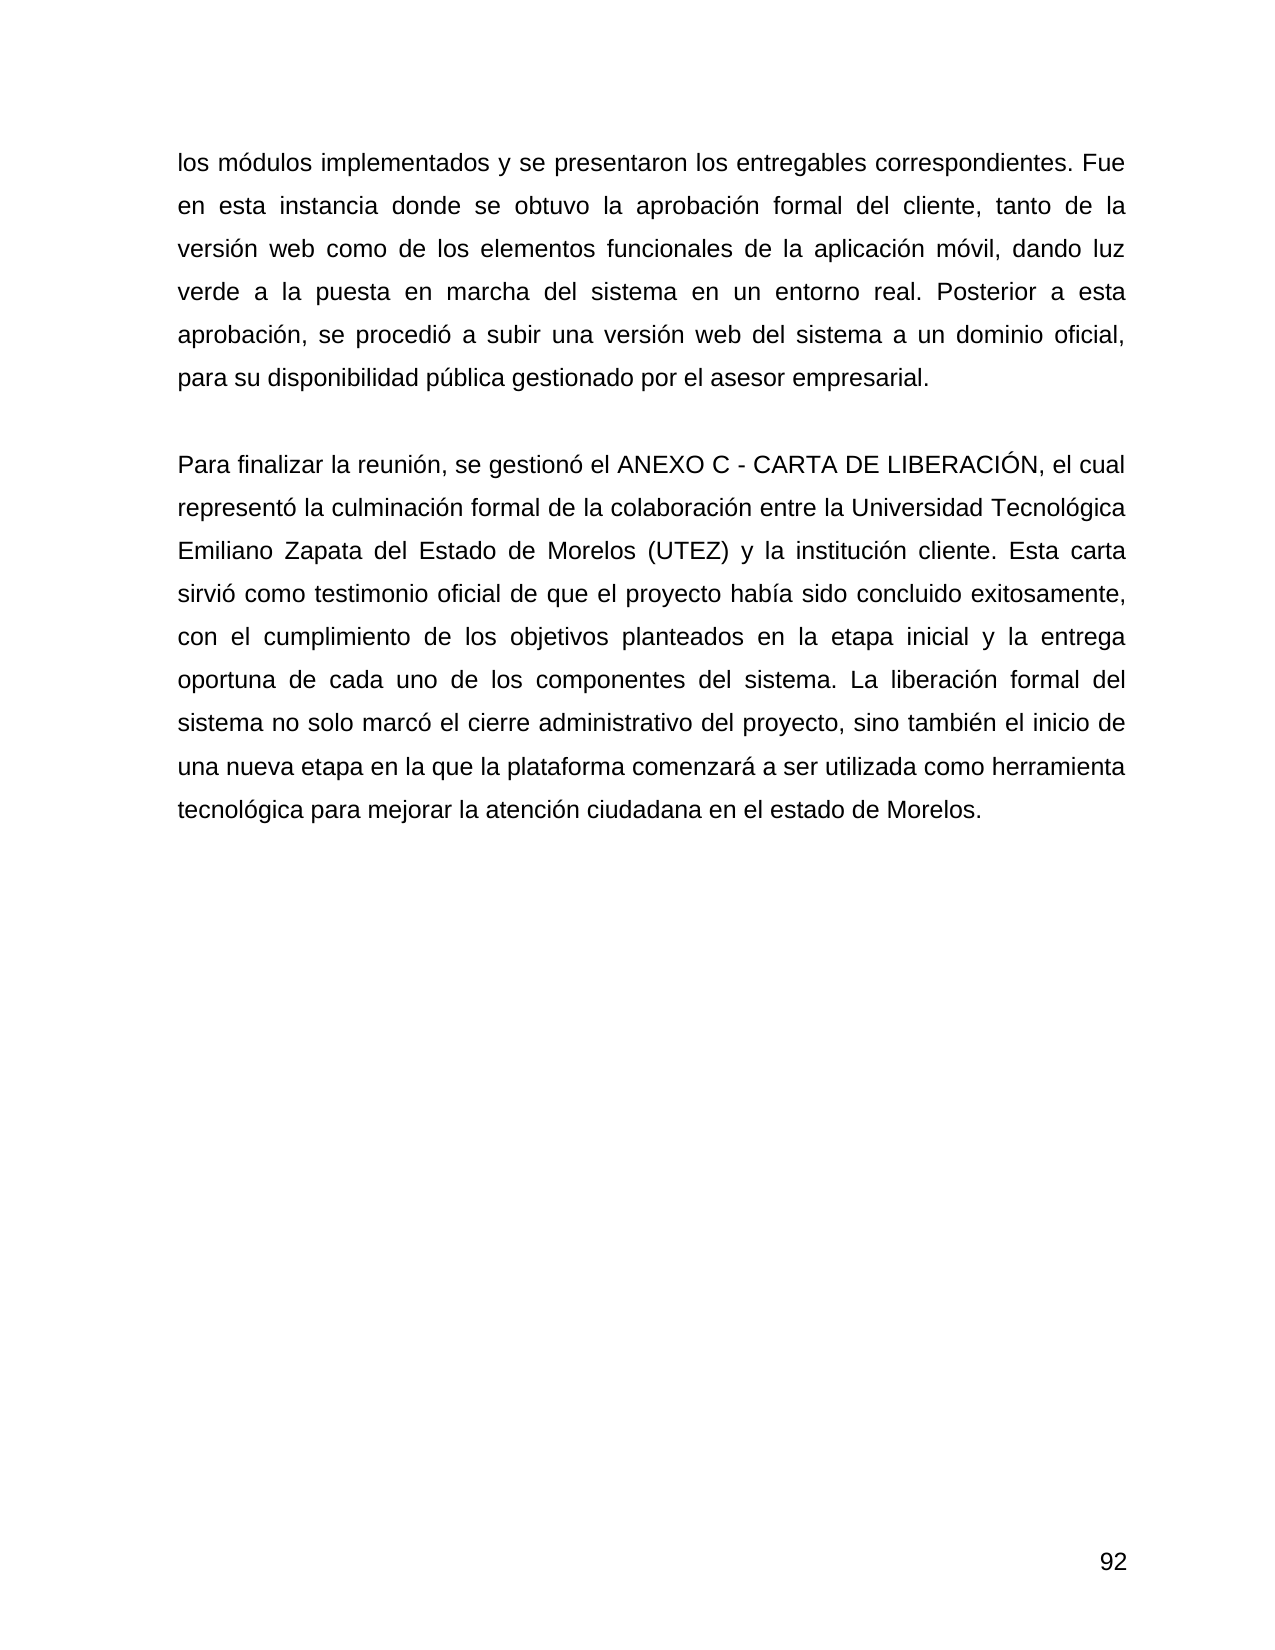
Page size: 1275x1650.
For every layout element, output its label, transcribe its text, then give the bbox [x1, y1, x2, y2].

text Para finalizar la reunión, se gestionó el ANEXO C - CARTA DE LIBERACIÓN, el cual representó la culminación formal de la colaboración entre la Universidad Tecnológica Emiliano Zapata del Estado de Morelos (UTEZ) y la institución cliente. Esta carta sirvió como testimonio oficial de que el proyecto había sido concluido exitosamente, con el cumplimiento de los objetivos planteados en la etapa inicial y la entrega oportuna de cada uno de los componentes del sistema. La liberación formal del sistema no solo marcó el cierre administrativo del proyecto, sino también el inicio de una nueva etapa en la que la plataforma comenzará a ser utilizada como herramienta tecnológica para mejorar la atención ciudadana en el estado de Morelos. [177, 449, 1127, 823]
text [177, 148, 1127, 392]
